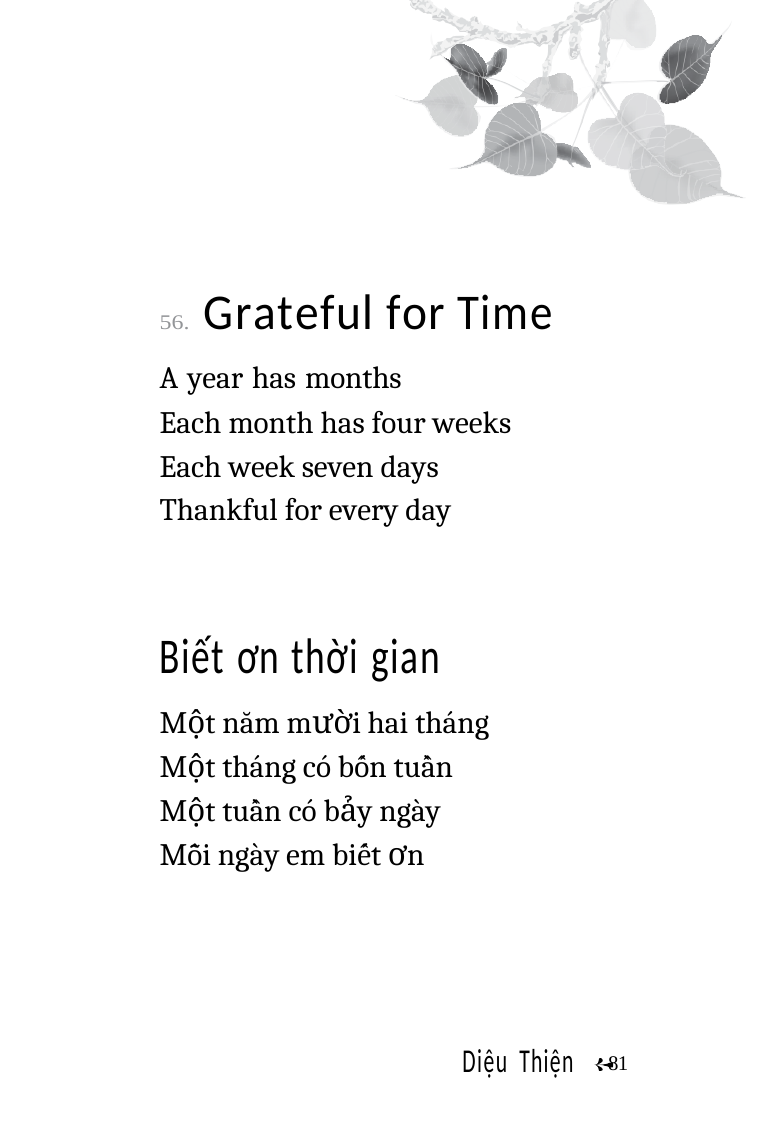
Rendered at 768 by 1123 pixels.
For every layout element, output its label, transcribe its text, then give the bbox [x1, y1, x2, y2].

text A year has months [159, 361, 738, 397]
text Một năm mười hai tháng Một tháng có bốn tuần Một tuần có bảy ngày Mỗi ngày em biết ơn [159, 705, 492, 873]
picture [593, 1058, 614, 1071]
subtitle Biết ơn thời gian [159, 625, 738, 686]
text Each month has four weeks Each week seven days Thankful for every day [159, 405, 550, 528]
picture [395, 0, 746, 205]
subtitle 56. Grateful for Time [159, 281, 738, 342]
